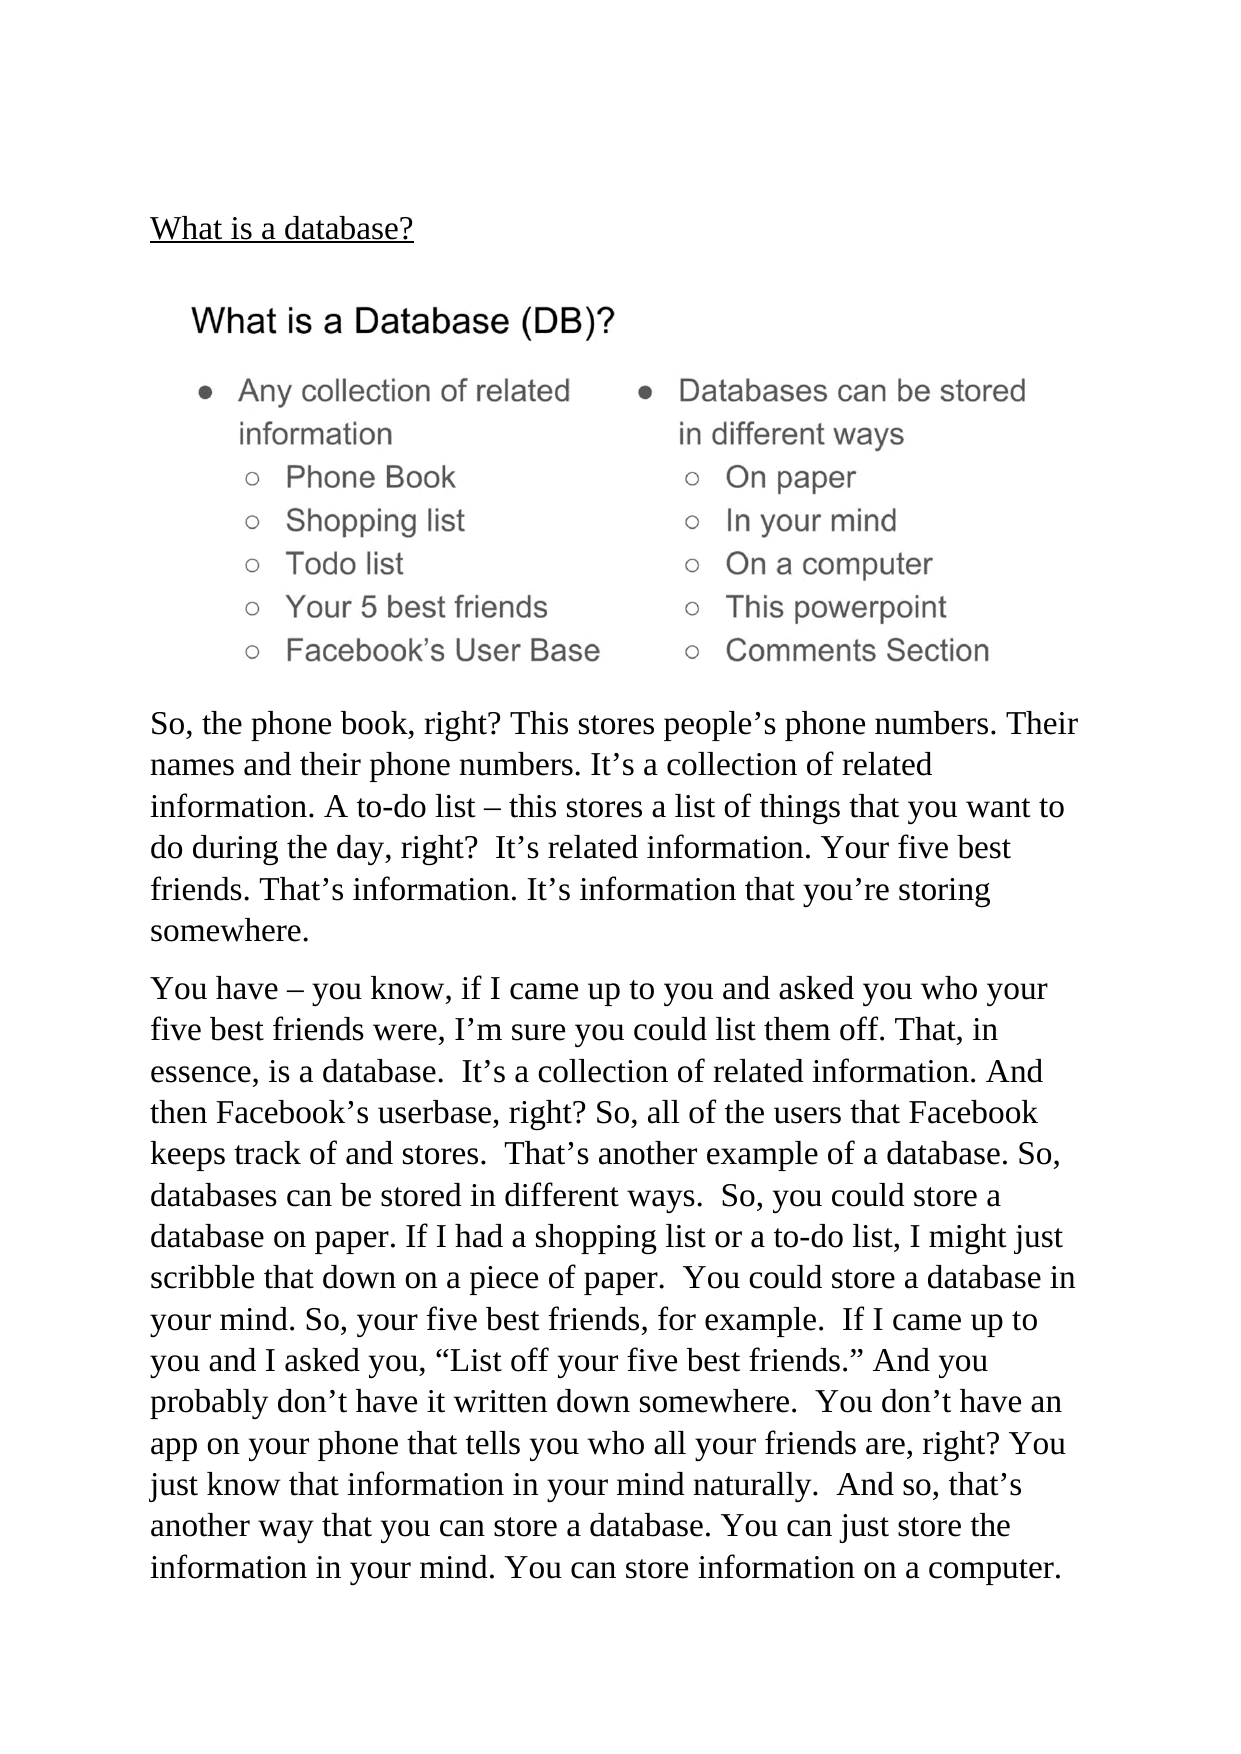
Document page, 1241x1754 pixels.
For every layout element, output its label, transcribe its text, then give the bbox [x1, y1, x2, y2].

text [150, 968, 1090, 1585]
text So, the phone book, right? This stores people’s phone numbers. Their names and their phone numbers. It’s a collection of related information. A to-do list – this stores a list of things that you want to do during the day, right? It’s related information. Your five best friends. That’s information. It’s information that you’re storing somewhere. [150, 703, 1090, 948]
picture [150, 266, 1091, 685]
text What is a database? [150, 208, 1090, 246]
